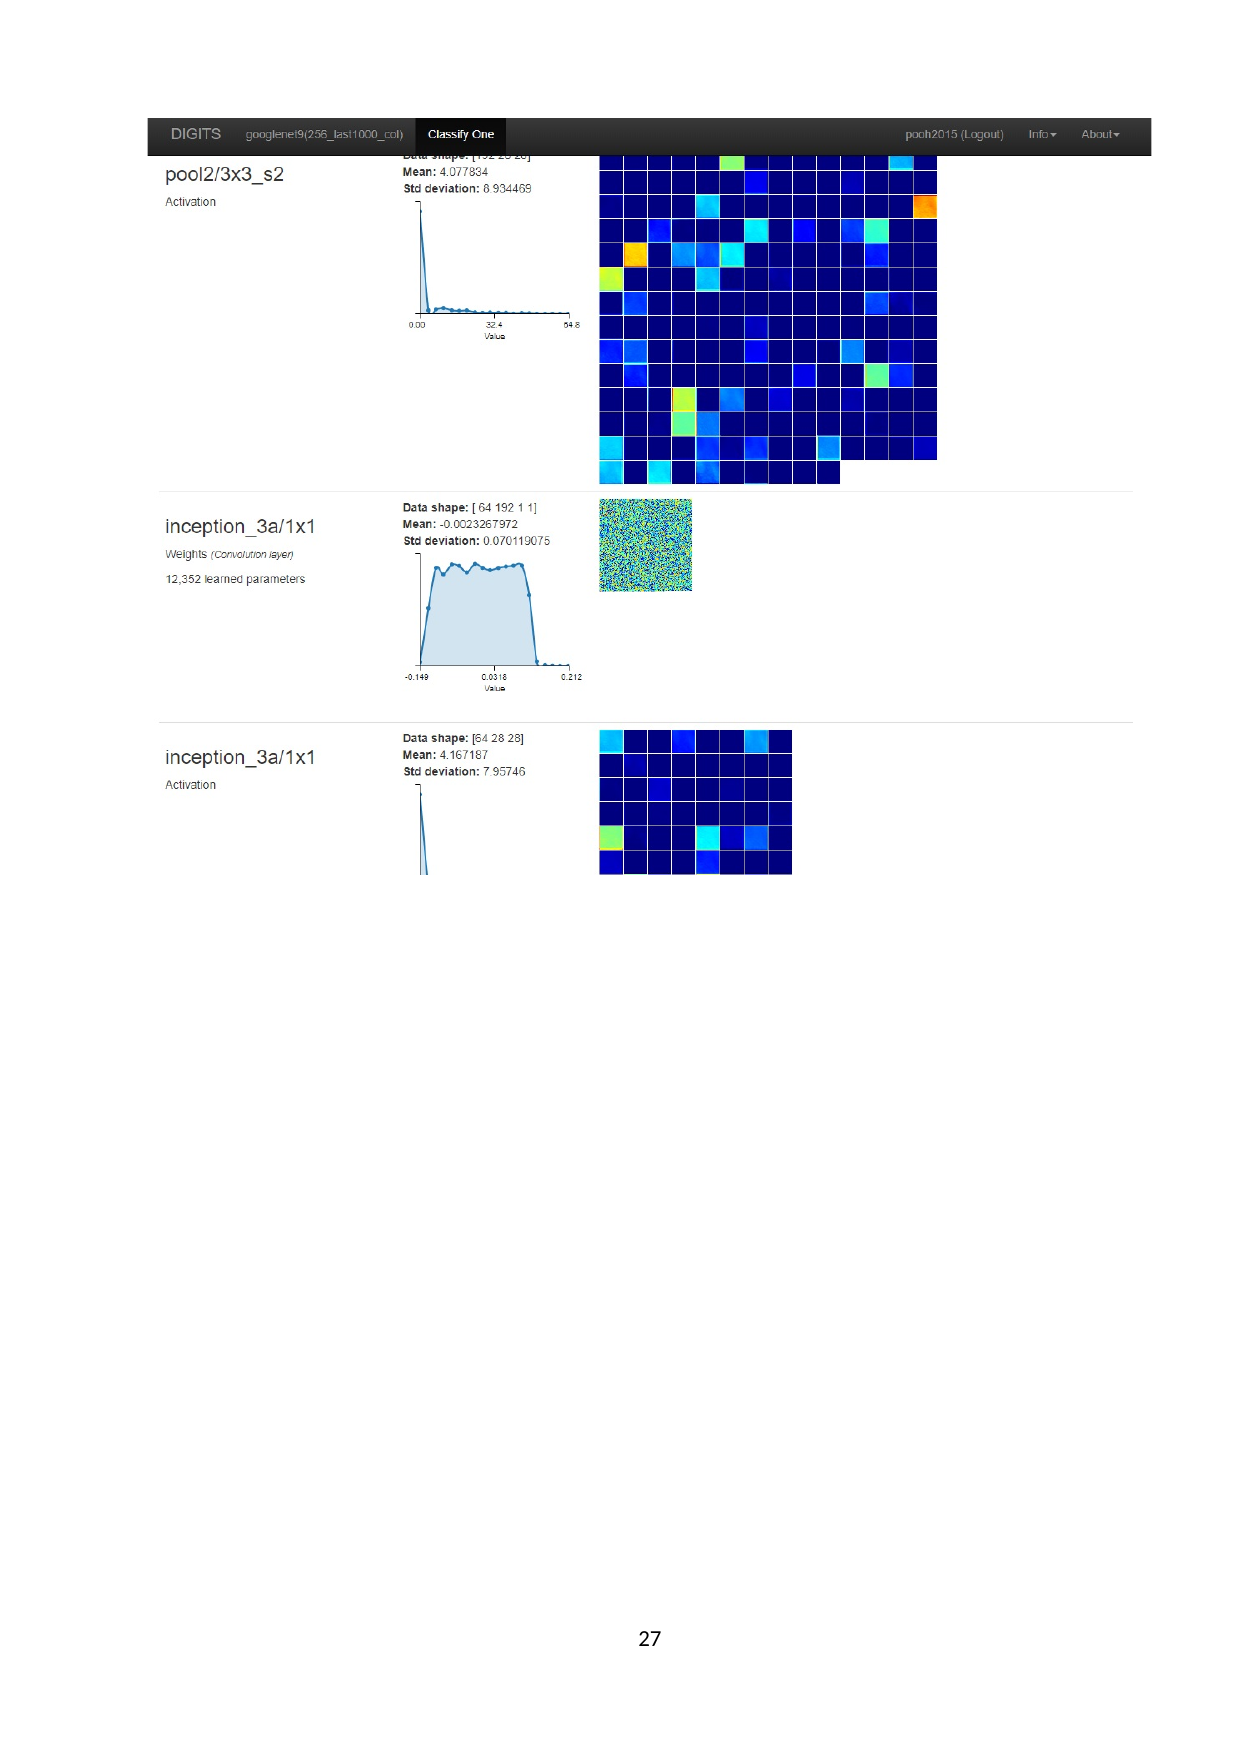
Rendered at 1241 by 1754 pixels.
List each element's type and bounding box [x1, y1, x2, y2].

picture [147, 118, 1152, 875]
